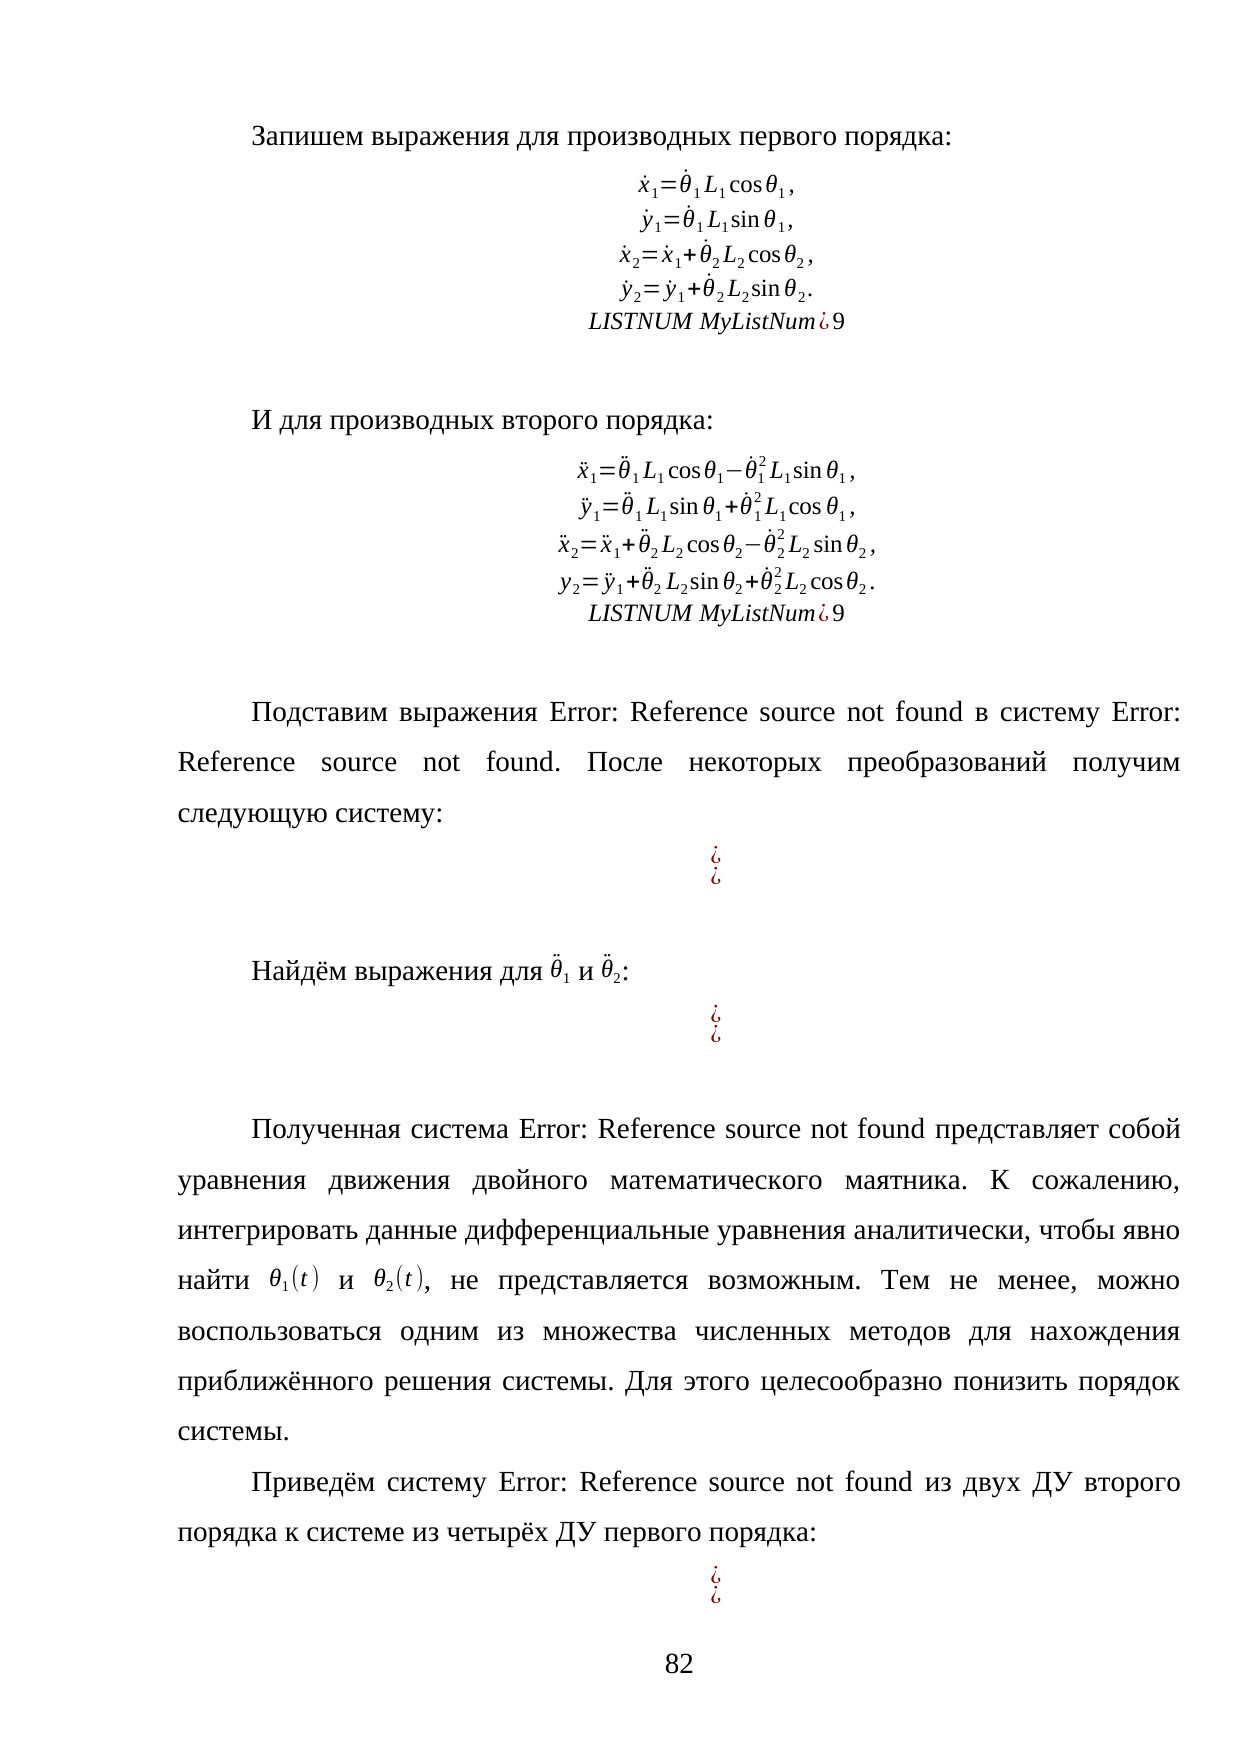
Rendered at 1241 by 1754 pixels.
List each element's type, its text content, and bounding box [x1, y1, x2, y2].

text Приведём систему (47) из двух ДУ второго порядка к системе из четырёх ДУ первого порядка: [177, 1464, 1181, 1547]
text И для производных второго порядка: [177, 402, 1181, 435]
text Запишем выражения для производных первого порядка: [177, 118, 1181, 152]
text Полученная система (47) представляет собой уравнения движения двойного математического маятника. К сожалению, интегрировать данные дифференциальные уравнения аналитически, чтобы явно найти и , не представляется возможным. Тем не менее, можно воспользоваться одним из множества численных методов для нахождения приближённого решения системы. Для этого целесообразно понизить порядок системы. [177, 1111, 1181, 1447]
text Найдём выражения для и : [177, 953, 1181, 987]
text Подставим выражения (45) в систему (41). После некоторых преобразований получим следующую систему: [177, 694, 1181, 828]
